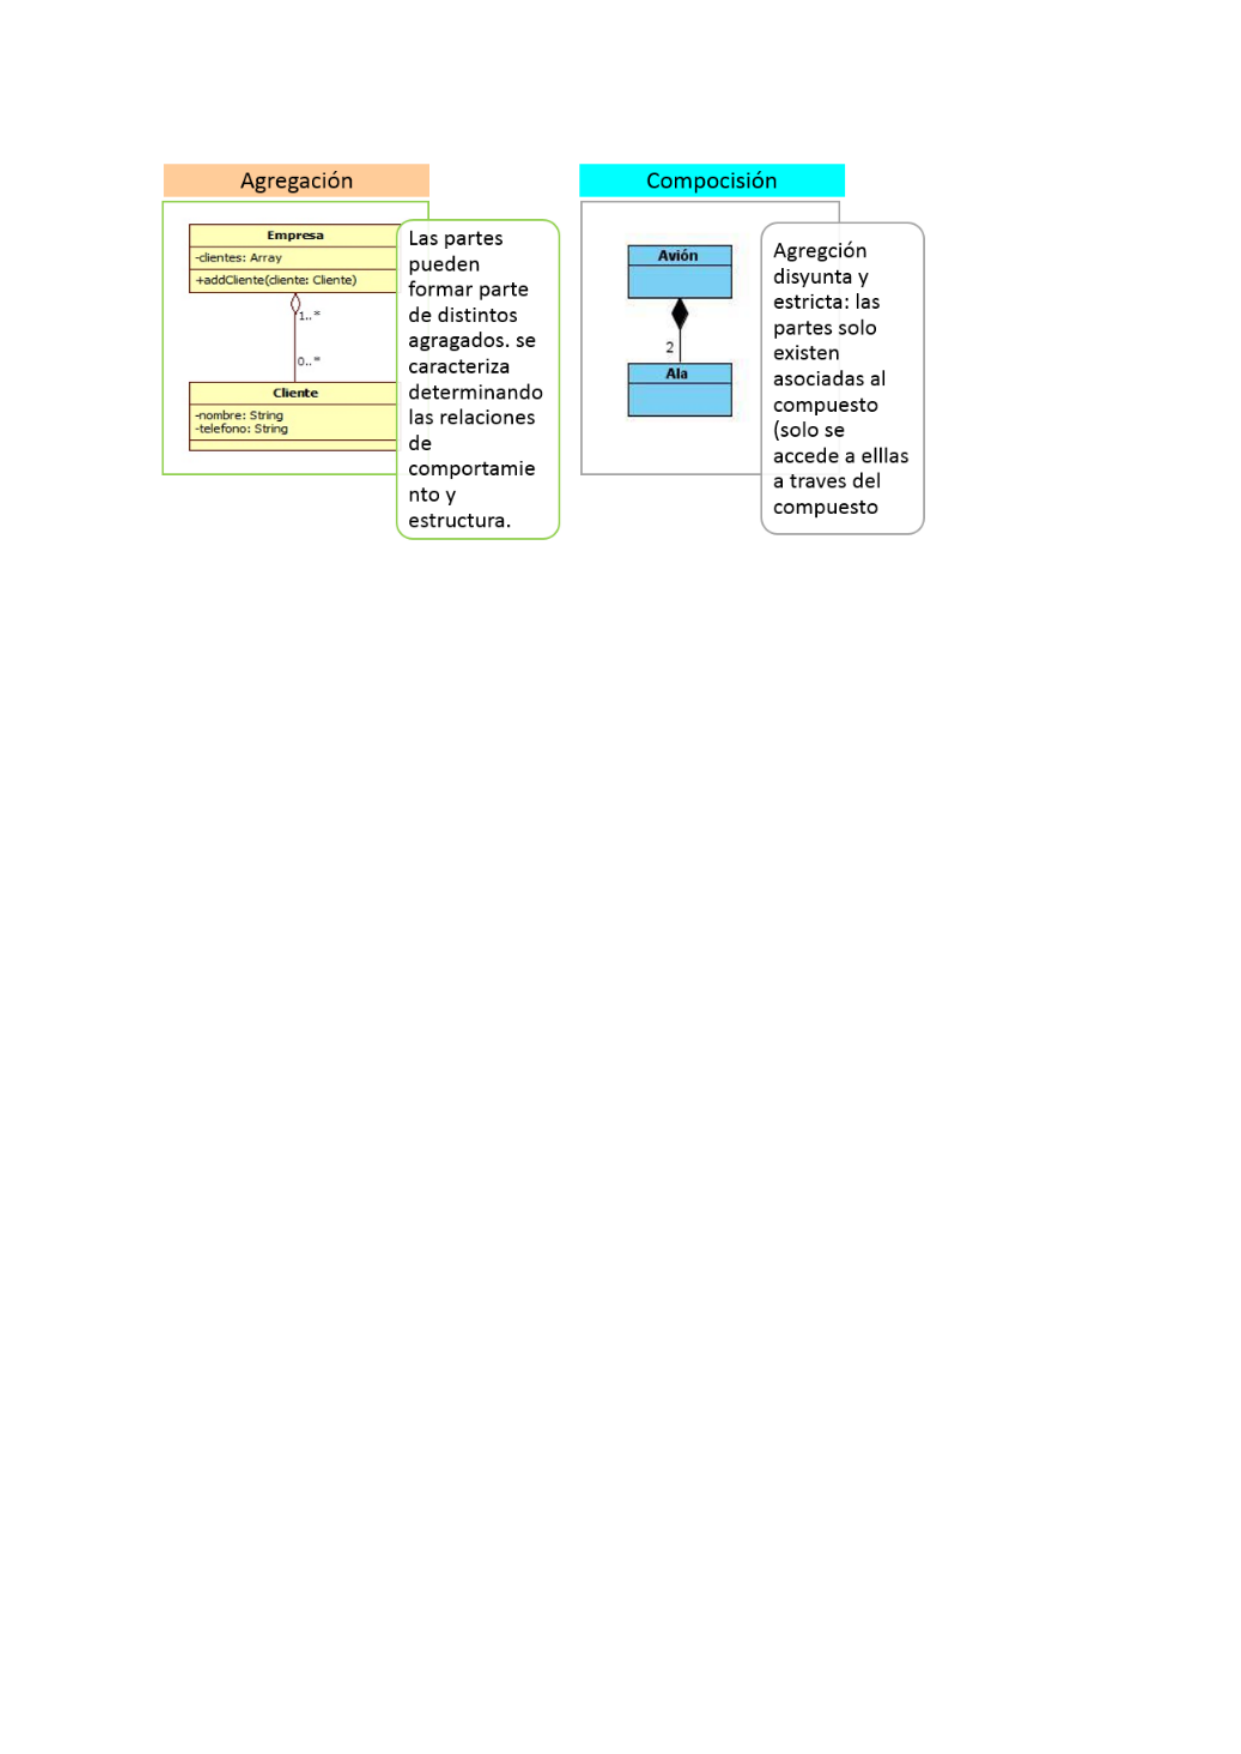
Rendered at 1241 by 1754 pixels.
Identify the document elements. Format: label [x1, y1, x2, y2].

picture [147, 147, 948, 563]
